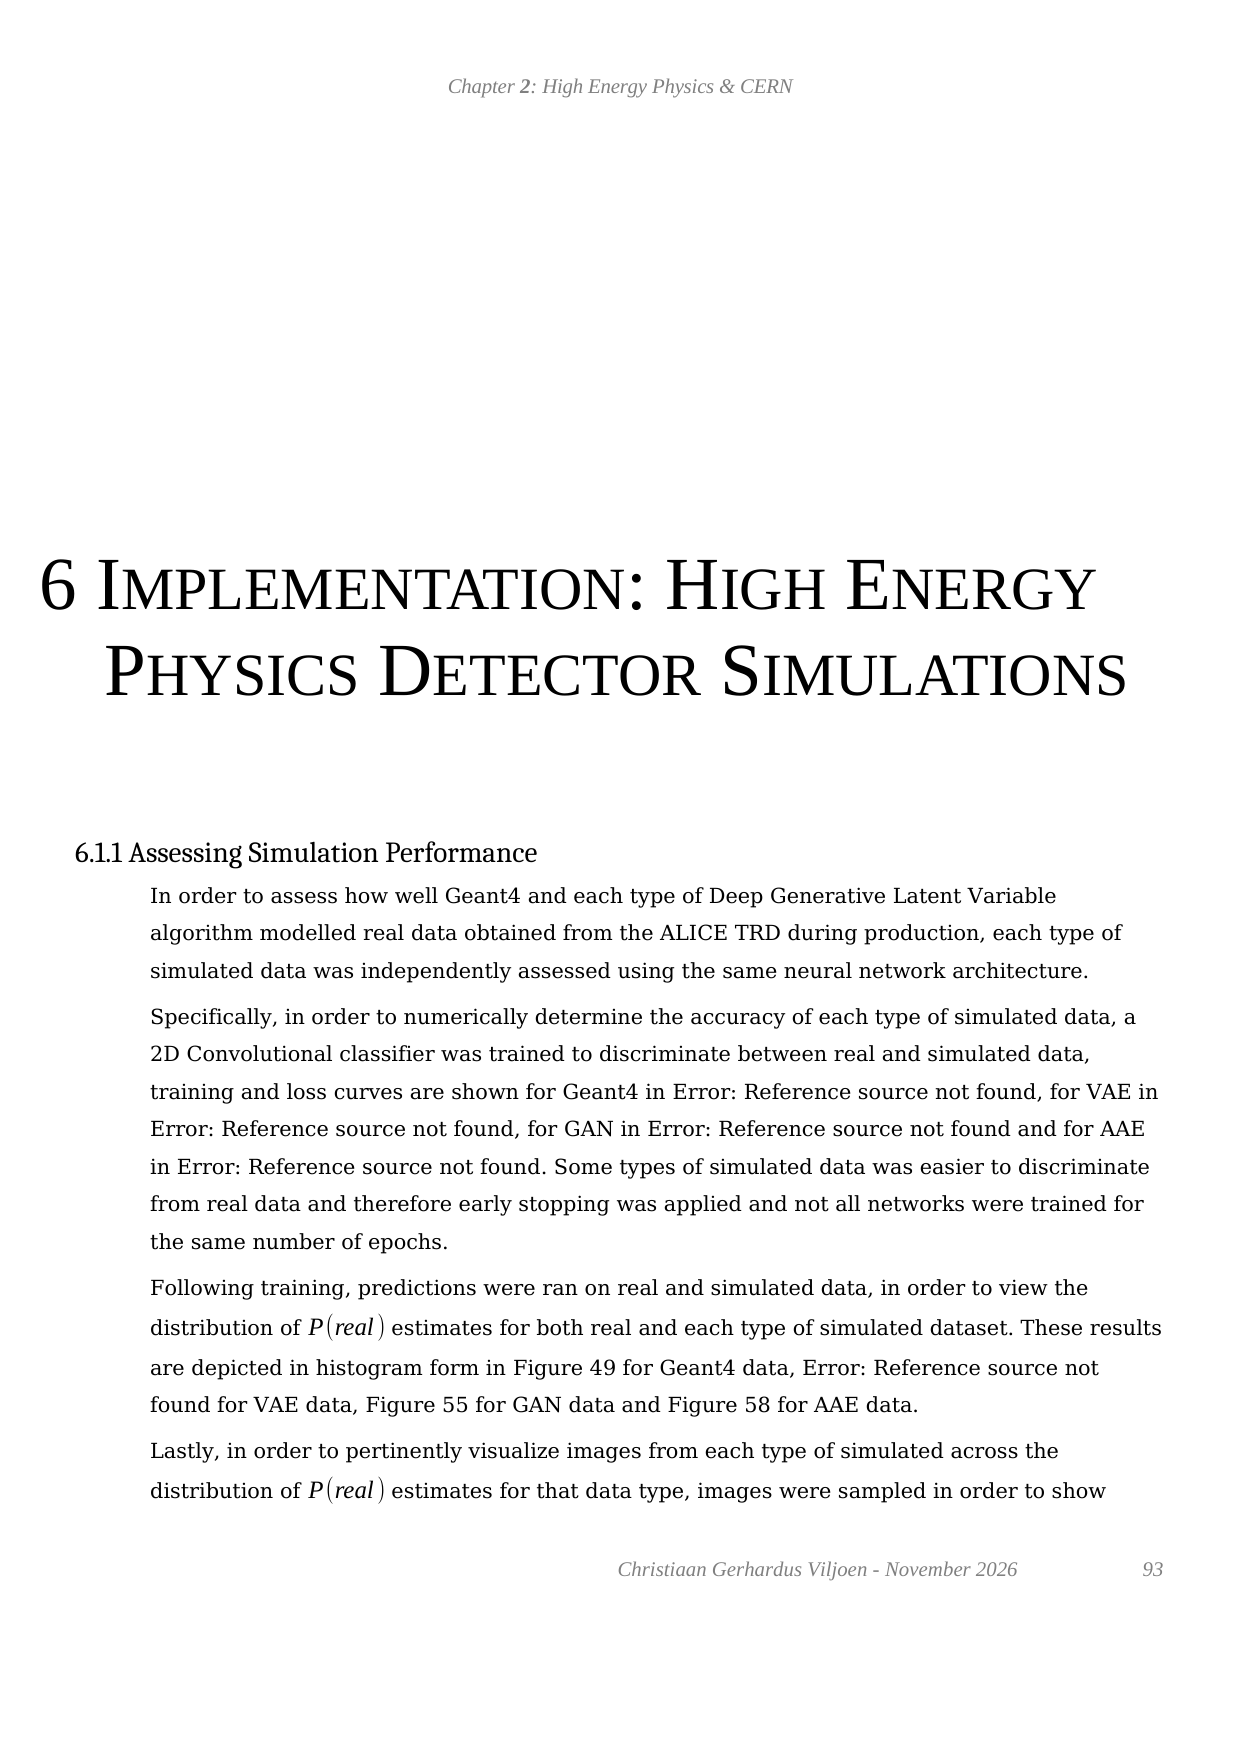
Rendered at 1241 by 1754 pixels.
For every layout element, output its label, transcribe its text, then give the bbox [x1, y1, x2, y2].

text In order to assess how well Geant4 and each type of Deep Generative Latent Variable algorithm modelled real data obtained from the ALICE TRD during production, each type of simulated data was independently assessed using the same neural network architecture. [150, 883, 1165, 983]
subtitle Implementation: High Energy Physics Detector Simulations [39, 539, 1165, 712]
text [150, 1438, 1165, 1505]
subtitle Assessing Simulation Performance [75, 837, 1165, 870]
